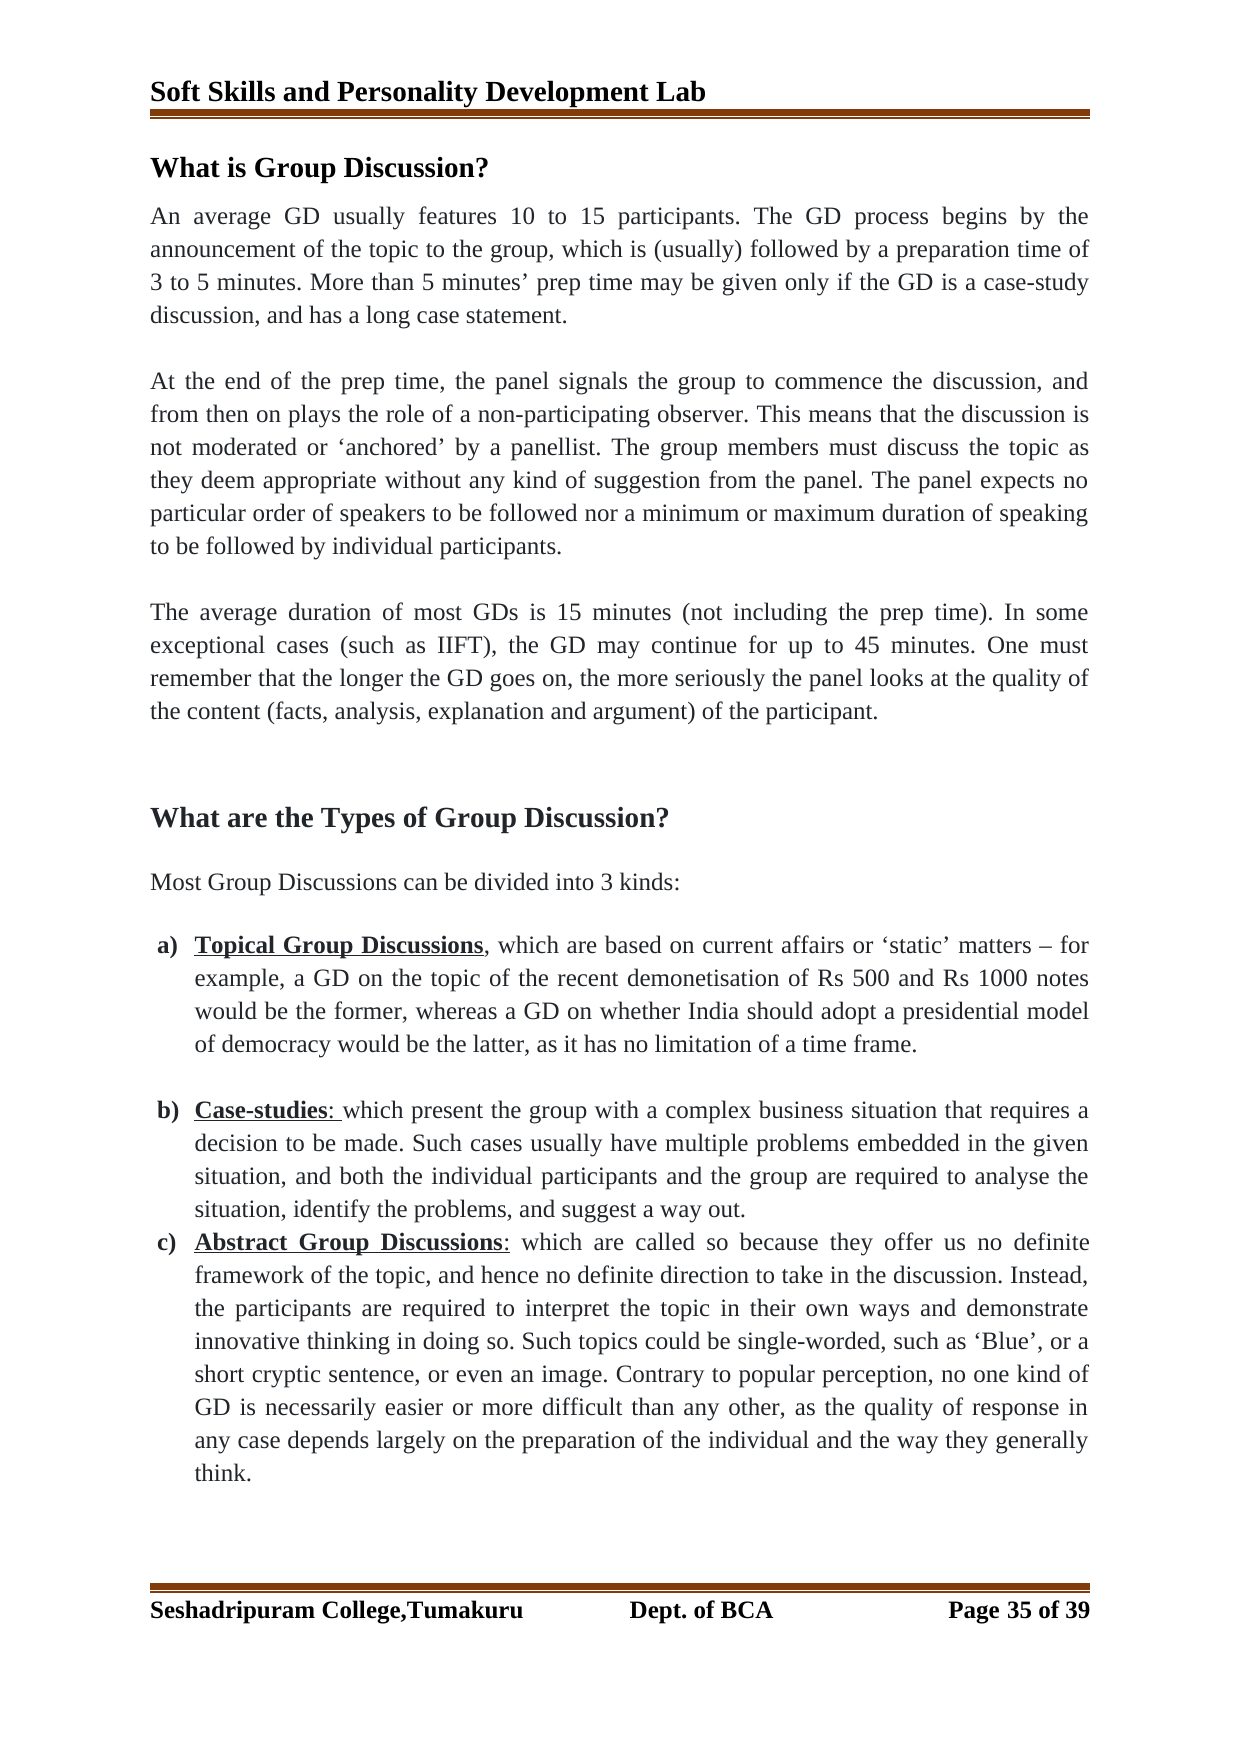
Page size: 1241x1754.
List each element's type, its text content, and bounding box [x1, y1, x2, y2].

text Most Group Discussions can be divided into 3 kinds: [150, 867, 1090, 896]
text What are the Types of Group Discussion? [150, 800, 1090, 833]
list Case-studies: which present the group with a complex business situation that requires a decision to be made. Such cases usually have multiple problems embedded in the given situation, and both the individual participants and the group are required to analyse the situation, identify the problems, and suggest a way out. [157, 1095, 1090, 1223]
text At the end of the prep time, the panel signals the group to commence the discussion, and from then on plays the role of a non-participating observer. This means that the discussion is not moderated or ‘anchored’ by a panellist. The group members must discuss the topic as they deem appropriate without any kind of suggestion from the panel. The panel expects no particular order of speakers to be followed nor a minimum or maximum duration of speaking to be followed by individual participants. [150, 333, 1090, 560]
list Topical Group Discussions, which are based on current affairs or ‘static’ matters – for example, a GD on the topic of the recent demonetisation of Rs 500 and Rs 1000 notes would be the former, whereas a GD on whether India should adopt a presidential model of democracy would be the latter, as it has no limitation of a time frame. [157, 930, 1090, 1057]
list Abstract Group Discussions: which are called so because they offer us no definite framework of the topic, and hence no definite direction to take in the discussion. Instead, the participants are required to interpret the topic in their own ways and demonstrate innovative thinking in doing so. Such topics could be single-worded, such as ‘Blue’, or a short cryptic sentence, or even an image. Contrary to popular perception, no one kind of GD is necessarily easier or more difficult than any other, as the quality of response in any case depends largely on the preparation of the individual and the way they generally think. [157, 1227, 1090, 1487]
text The average duration of most GDs is 15 minutes (not including the prep time). In some exceptional cases (such as IIFT), the GD may continue for up to 45 minutes. One must remember that the longer the GD goes on, the more seriously the panel looks at the quality of the content (facts, analysis, explanation and argument) of the participant. [150, 564, 1090, 725]
text An average GD usually features 10 to 15 participants. The GD process begins by the announcement of the topic to the group, which is (usually) followed by a preparation time of 3 to 5 minutes. More than 5 minutes’ prep time may be given only if the GD is a case-study discussion, and has a long case statement. [150, 201, 1090, 329]
text What is Group Discussion? [150, 150, 1090, 183]
